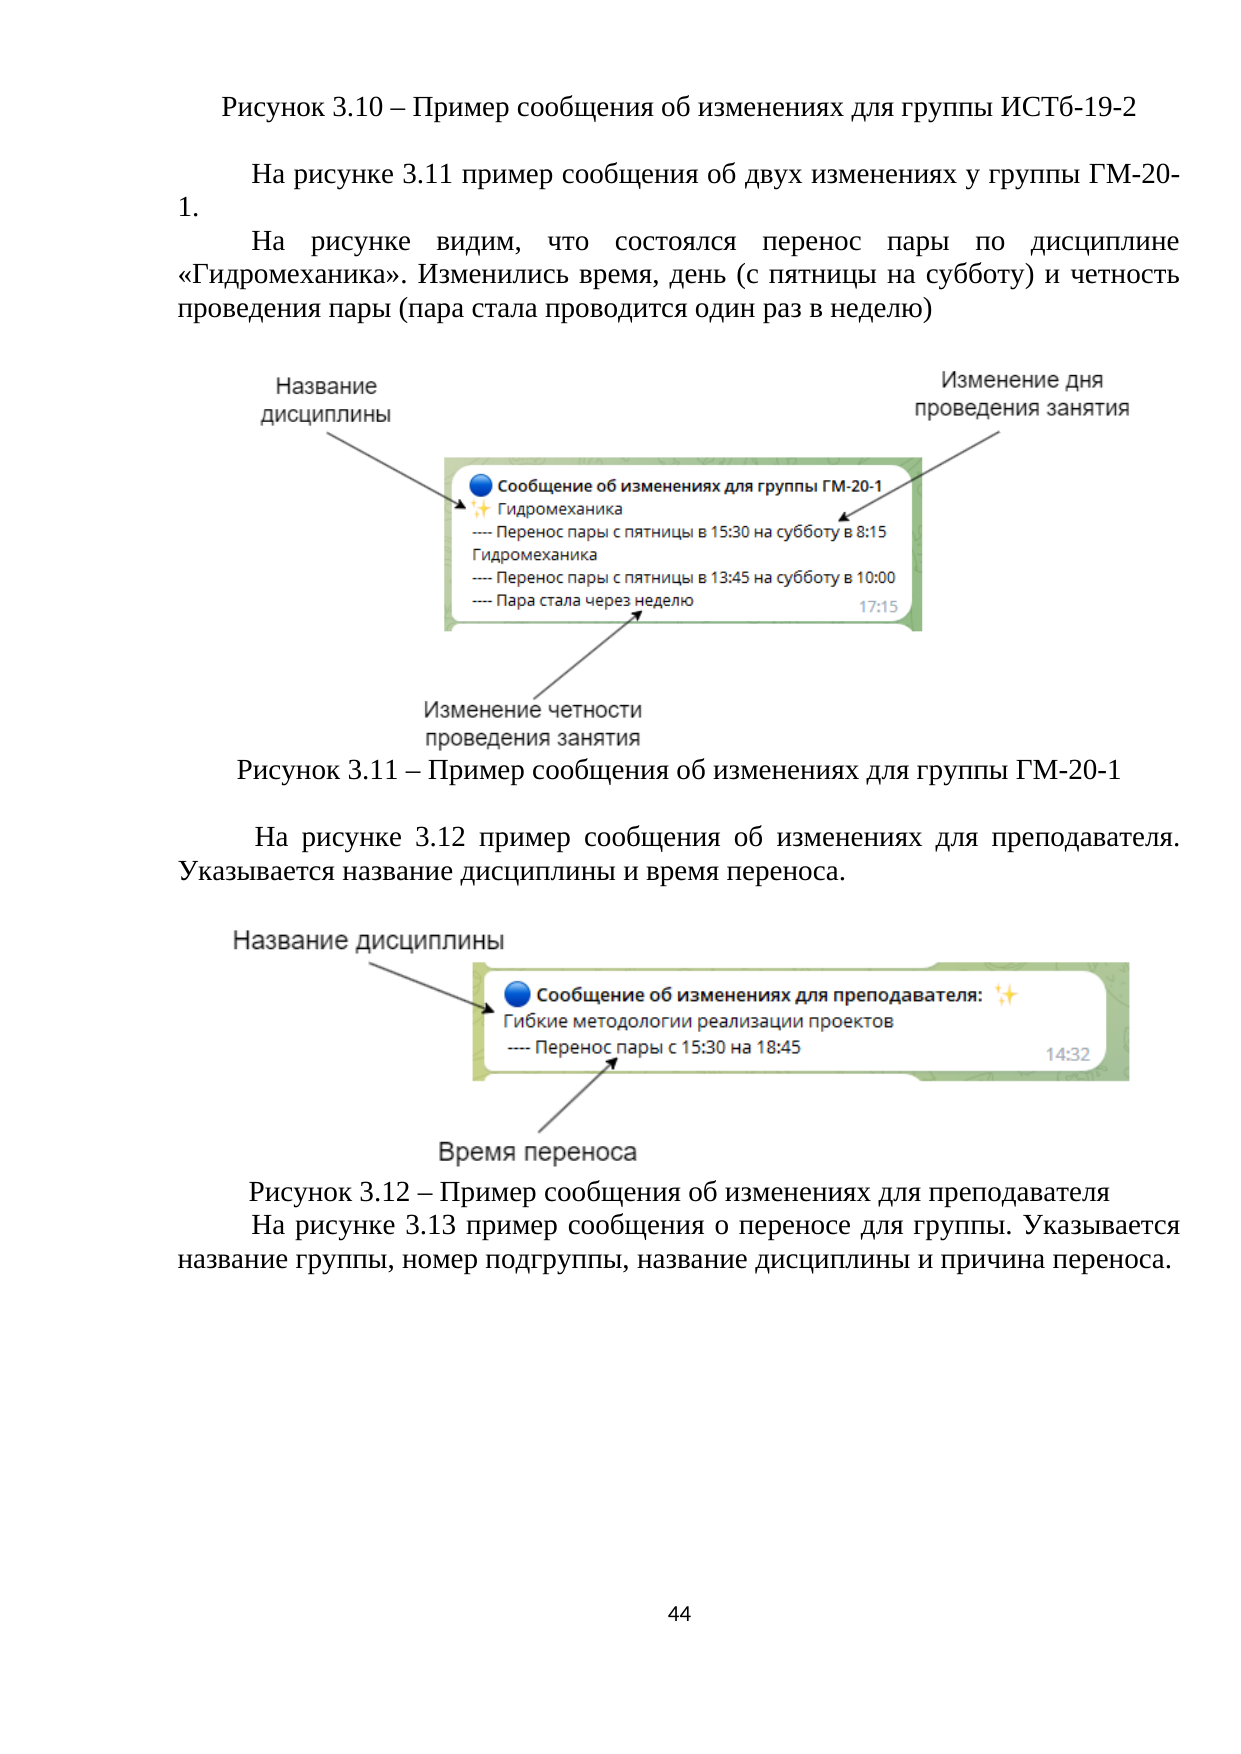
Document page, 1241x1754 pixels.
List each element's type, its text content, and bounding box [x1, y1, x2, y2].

picture [227, 919, 1131, 1174]
text На рисунке 3.13 пример сообщения о переносе для группы. Указывается название группы, номер подгруппы, название дисциплины и причина переноса. [177, 1207, 1181, 1274]
text Рисунок 3.11 – Пример сообщения об изменениях для группы ГМ-20-1 [177, 752, 1181, 786]
text На рисунке видим, что состоялся перенос пары по дисциплине «Гидромеханика». Изменились время, день (с пятницы на субботу) и четность проведения пары (пара стала проводится один раз в неделю) [177, 223, 1181, 323]
text На рисунке 3.11 пример сообщения об двух изменениях у группы ГМ-20-1. [177, 156, 1181, 223]
text На рисунке 3.12 пример сообщения об изменениях для преподавателя. Указывается название дисциплины и время переноса. [177, 819, 1181, 886]
text Рисунок 3.10 – Пример сообщения об изменениях для группы ИСТб-19-2 [177, 89, 1181, 122]
text Рисунок 3.12 – Пример сообщения об изменениях для преподавателя [177, 1174, 1181, 1207]
picture [225, 357, 1134, 752]
